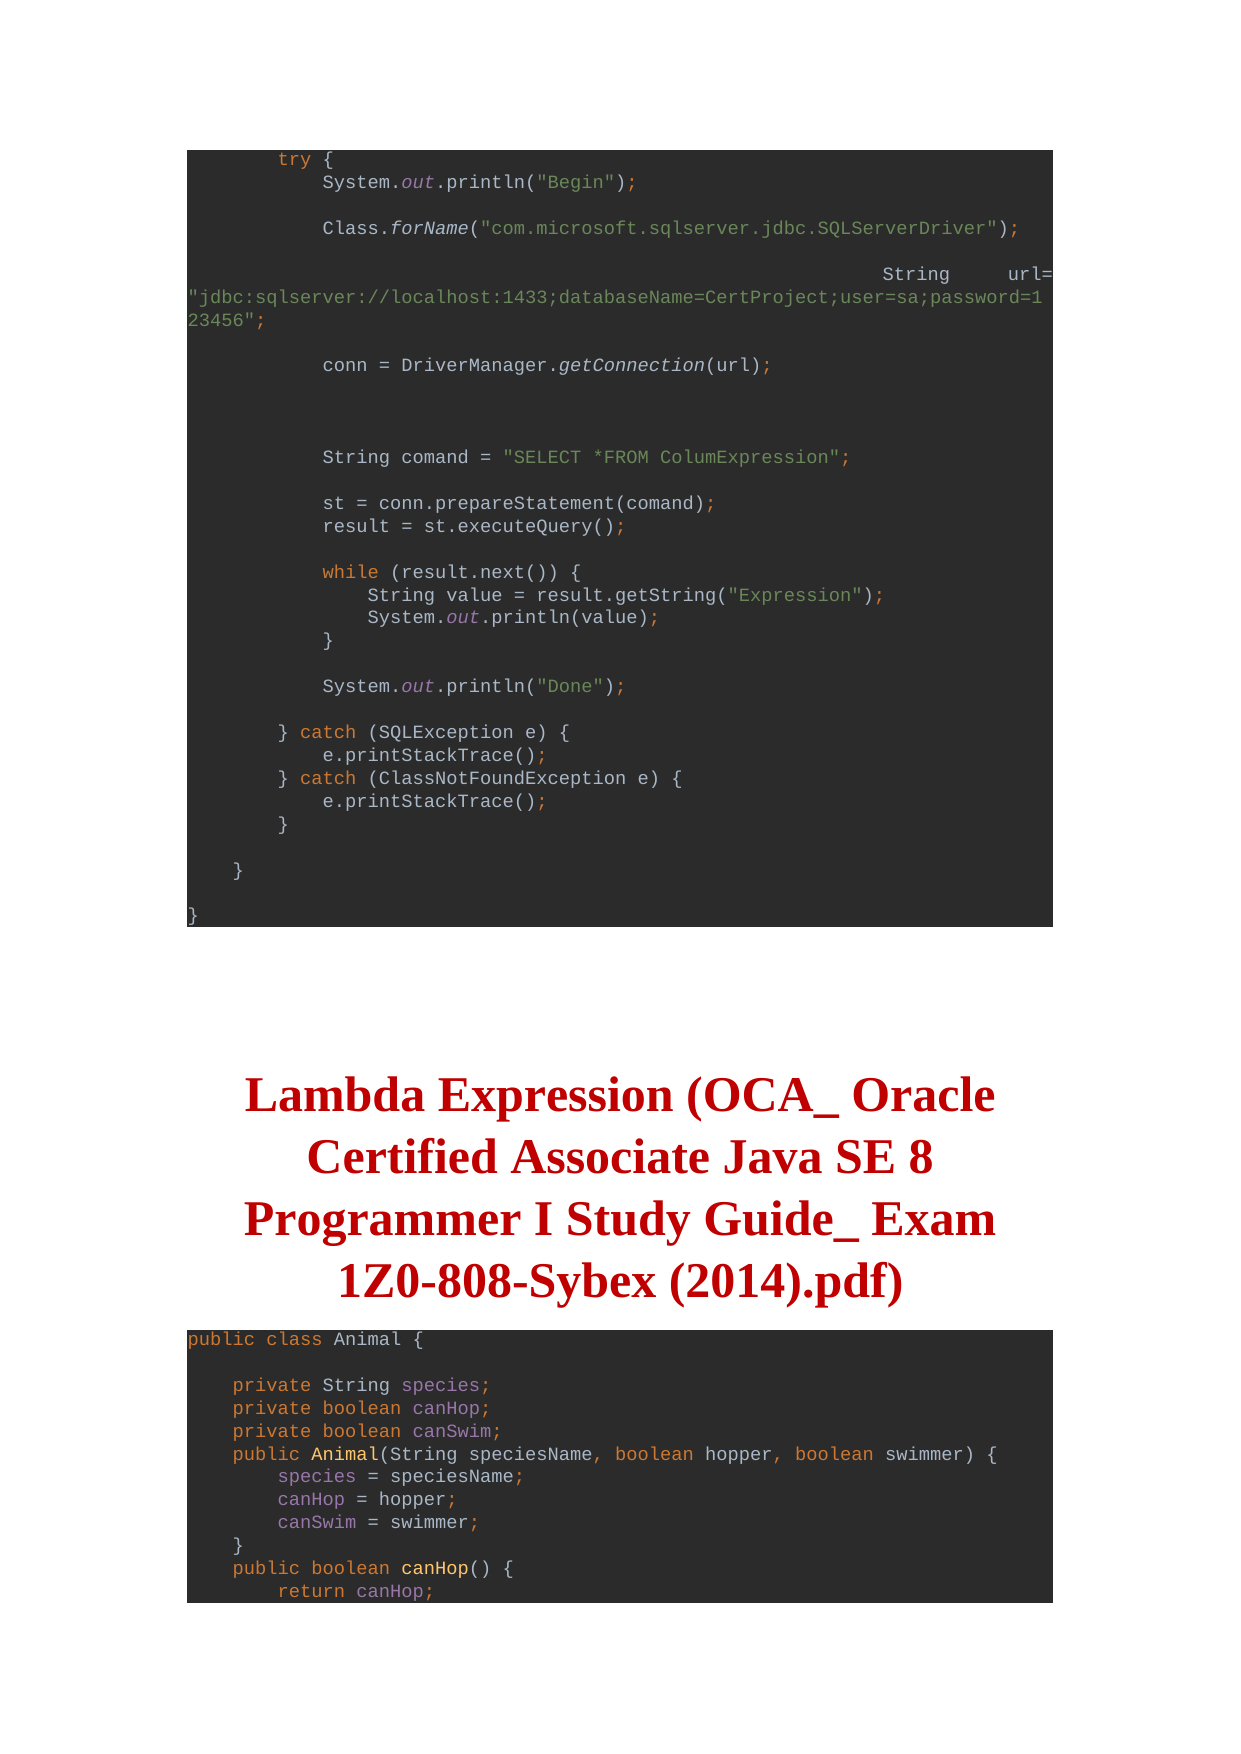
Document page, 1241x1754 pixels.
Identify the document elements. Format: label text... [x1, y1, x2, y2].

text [187, 150, 1053, 927]
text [187, 1330, 1053, 1603]
text Lambda Expression (OCA_ Oracle Certified Associate Java SE 8 Programmer I Study Guide_ Exam 1Z0-808-Sybex (2014).pdf) [187, 1065, 1053, 1308]
